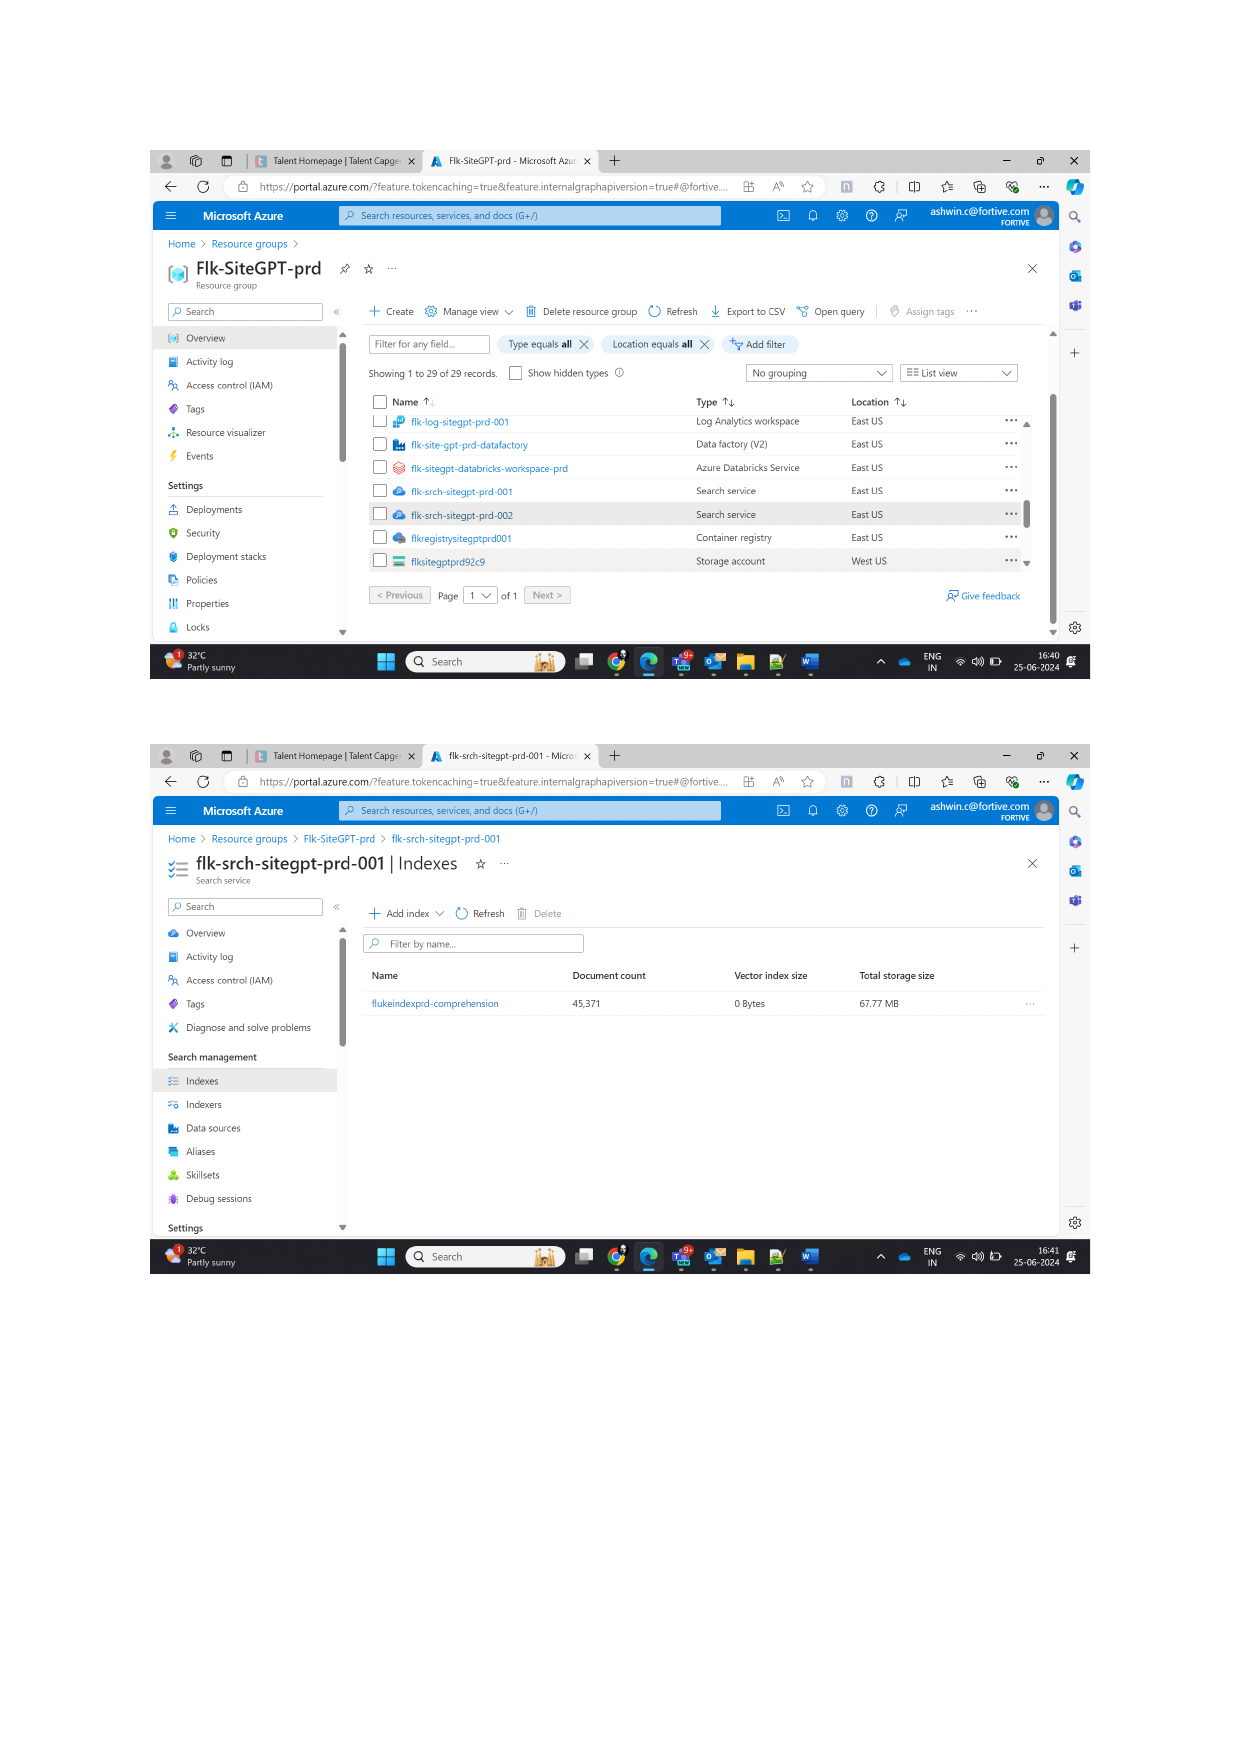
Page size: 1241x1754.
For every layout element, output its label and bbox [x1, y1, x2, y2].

picture [150, 744, 1091, 1274]
picture [150, 150, 1091, 679]
